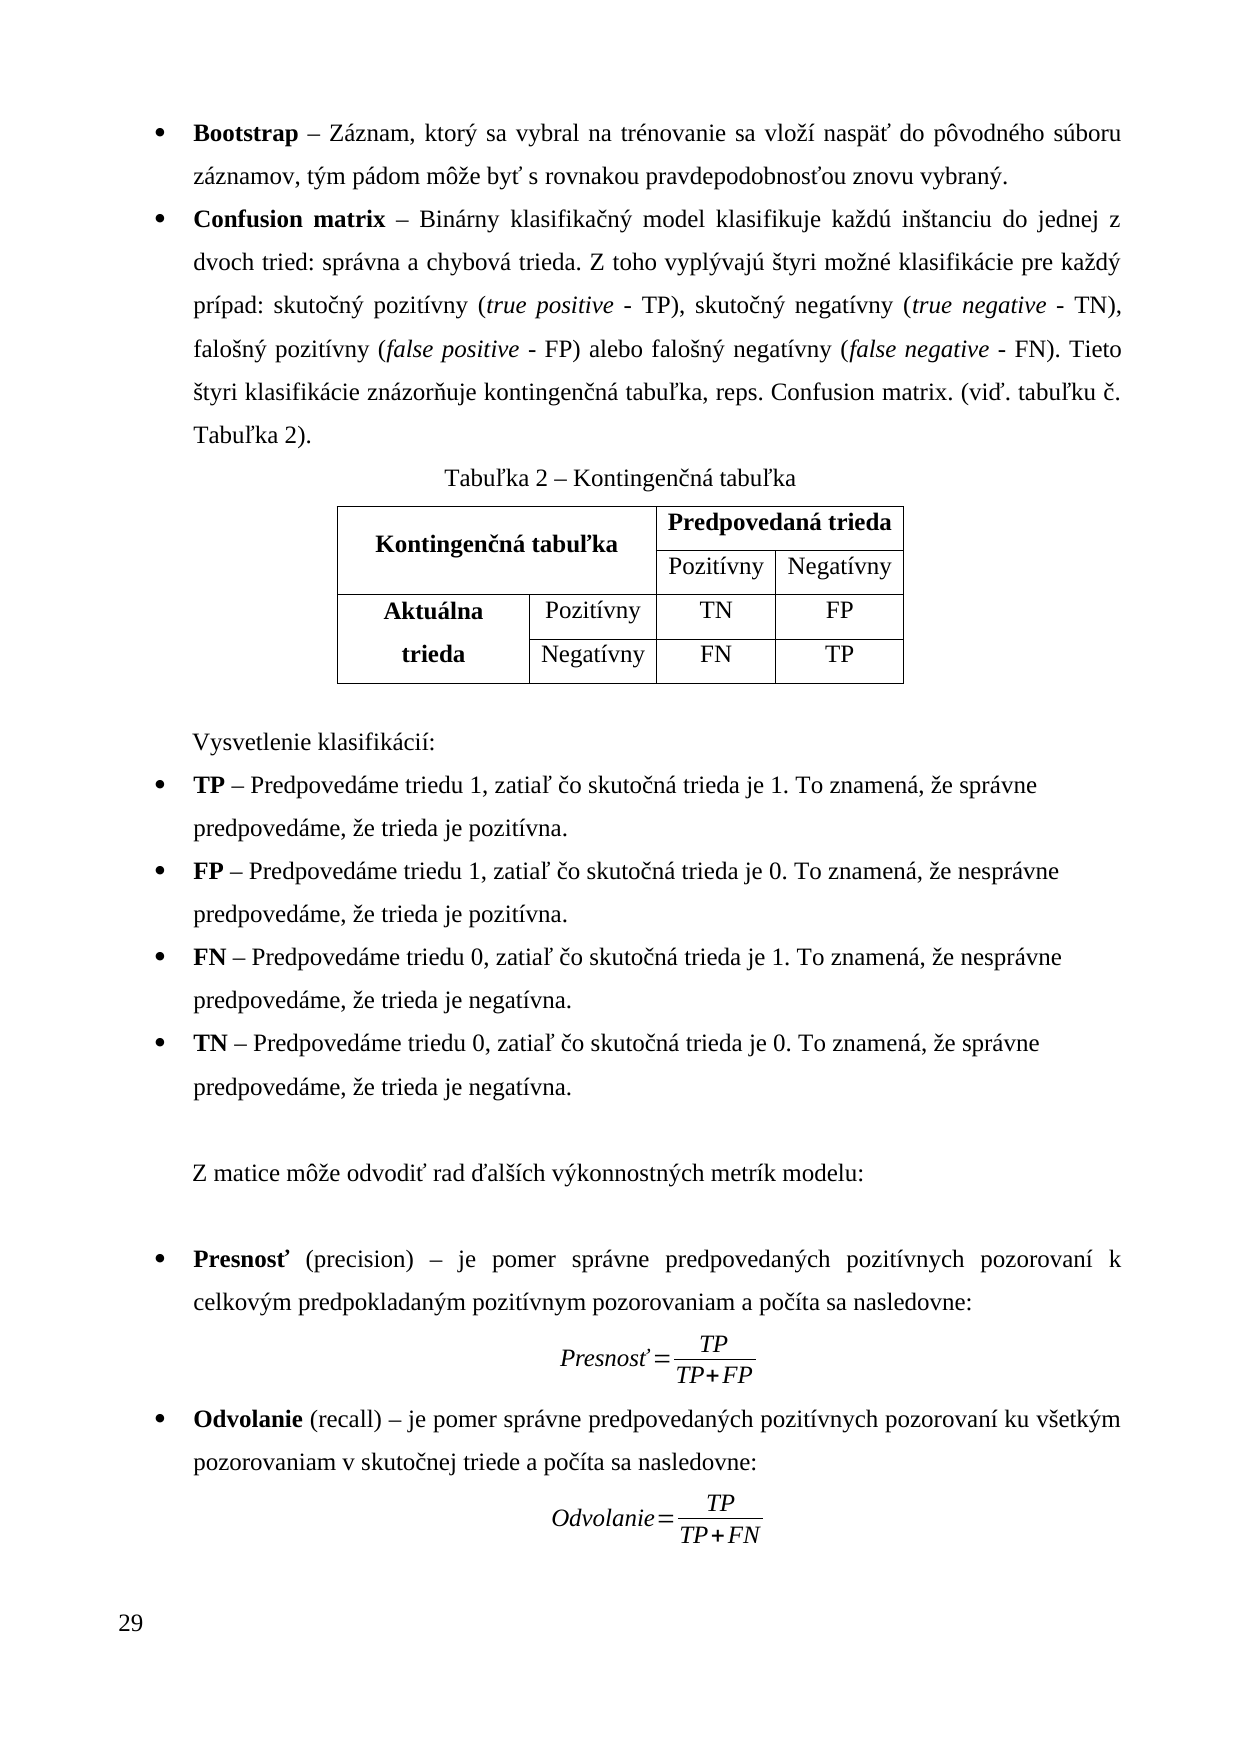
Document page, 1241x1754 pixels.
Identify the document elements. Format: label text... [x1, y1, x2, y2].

text Vysvetlenie klasifikácií: [118, 727, 1122, 755]
table_cell TN [657, 595, 775, 638]
table_cell Negatívny [776, 551, 903, 594]
list TP – Predpovedáme triedu 1, zatiaľ čo skutočná trieda je 1. To znamená, že správne predpovedáme, že trieda je pozitívna. [156, 770, 1122, 842]
list Presnosť (precision) – je pomer správne predpovedaných pozitívnych pozorovaní k celkovým predpokladaným pozitívnym pozorovaniam a počíta sa nasledovne: [156, 1244, 1122, 1316]
table_header Predpovedaná trieda [657, 507, 903, 550]
table_header Kontingenčná tabuľka [338, 507, 656, 594]
table_cell FP [776, 595, 903, 638]
list Confusion matrix – Binárny klasifikačný model klasifikuje každú inštanciu do jednej z dvoch tried: správna a chybová trieda. Z toho vyplývajú štyri možné klasifikácie pre každý prípad: skutočný pozitívny (true positive - TP), skutočný negatívny (true negative - TN), falošný pozitívny (false positive - FP) alebo falošný negatívny (false negative - FN). Tieto štyri klasifikácie znázorňuje kontingenčná tabuľka, reps. Confusion matrix. (viď. tabuľku č. 2). [156, 204, 1122, 449]
list Bootstrap – Záznam, ktorý sa vybral na trénovanie sa vloží naspäť do pôvodného súboru záznamov, tým pádom môže byť s rovnakou pravdepodobnosťou znovu vybraný. [156, 118, 1122, 190]
text Tabuľka – Kontingenčná tabuľka [118, 463, 1122, 492]
table_cell Pozitívny [530, 595, 656, 638]
table_cell Pozitívny [657, 551, 775, 594]
text Z matice môže odvodiť rad ďalších výkonnostných metrík modelu: [118, 1158, 1122, 1187]
list FN – Predpovedáme triedu 0, zatiaľ čo skutočná trieda je 1. To znamená, že nesprávne predpovedáme, že trieda je negatívna. [156, 942, 1122, 1014]
table_cell Negatívny [530, 640, 656, 682]
table_cell Aktuálna trieda [338, 595, 529, 682]
table_cell TP [776, 640, 903, 682]
list Odvolanie (recall) – je pomer správne predpovedaných pozitívnych pozorovaní ku všetkým pozorovaniam v skutočnej triede a počíta sa nasledovne: [156, 1404, 1122, 1476]
list FP – Predpovedáme triedu 1, zatiaľ čo skutočná trieda je 0. To znamená, že nesprávne predpovedáme, že trieda je pozitívna. [156, 856, 1122, 928]
table_cell FN [657, 640, 775, 682]
list TN – Predpovedáme triedu 0, zatiaľ čo skutočná trieda je 0. To znamená, že správne predpovedáme, že trieda je negatívna. [156, 1028, 1122, 1100]
